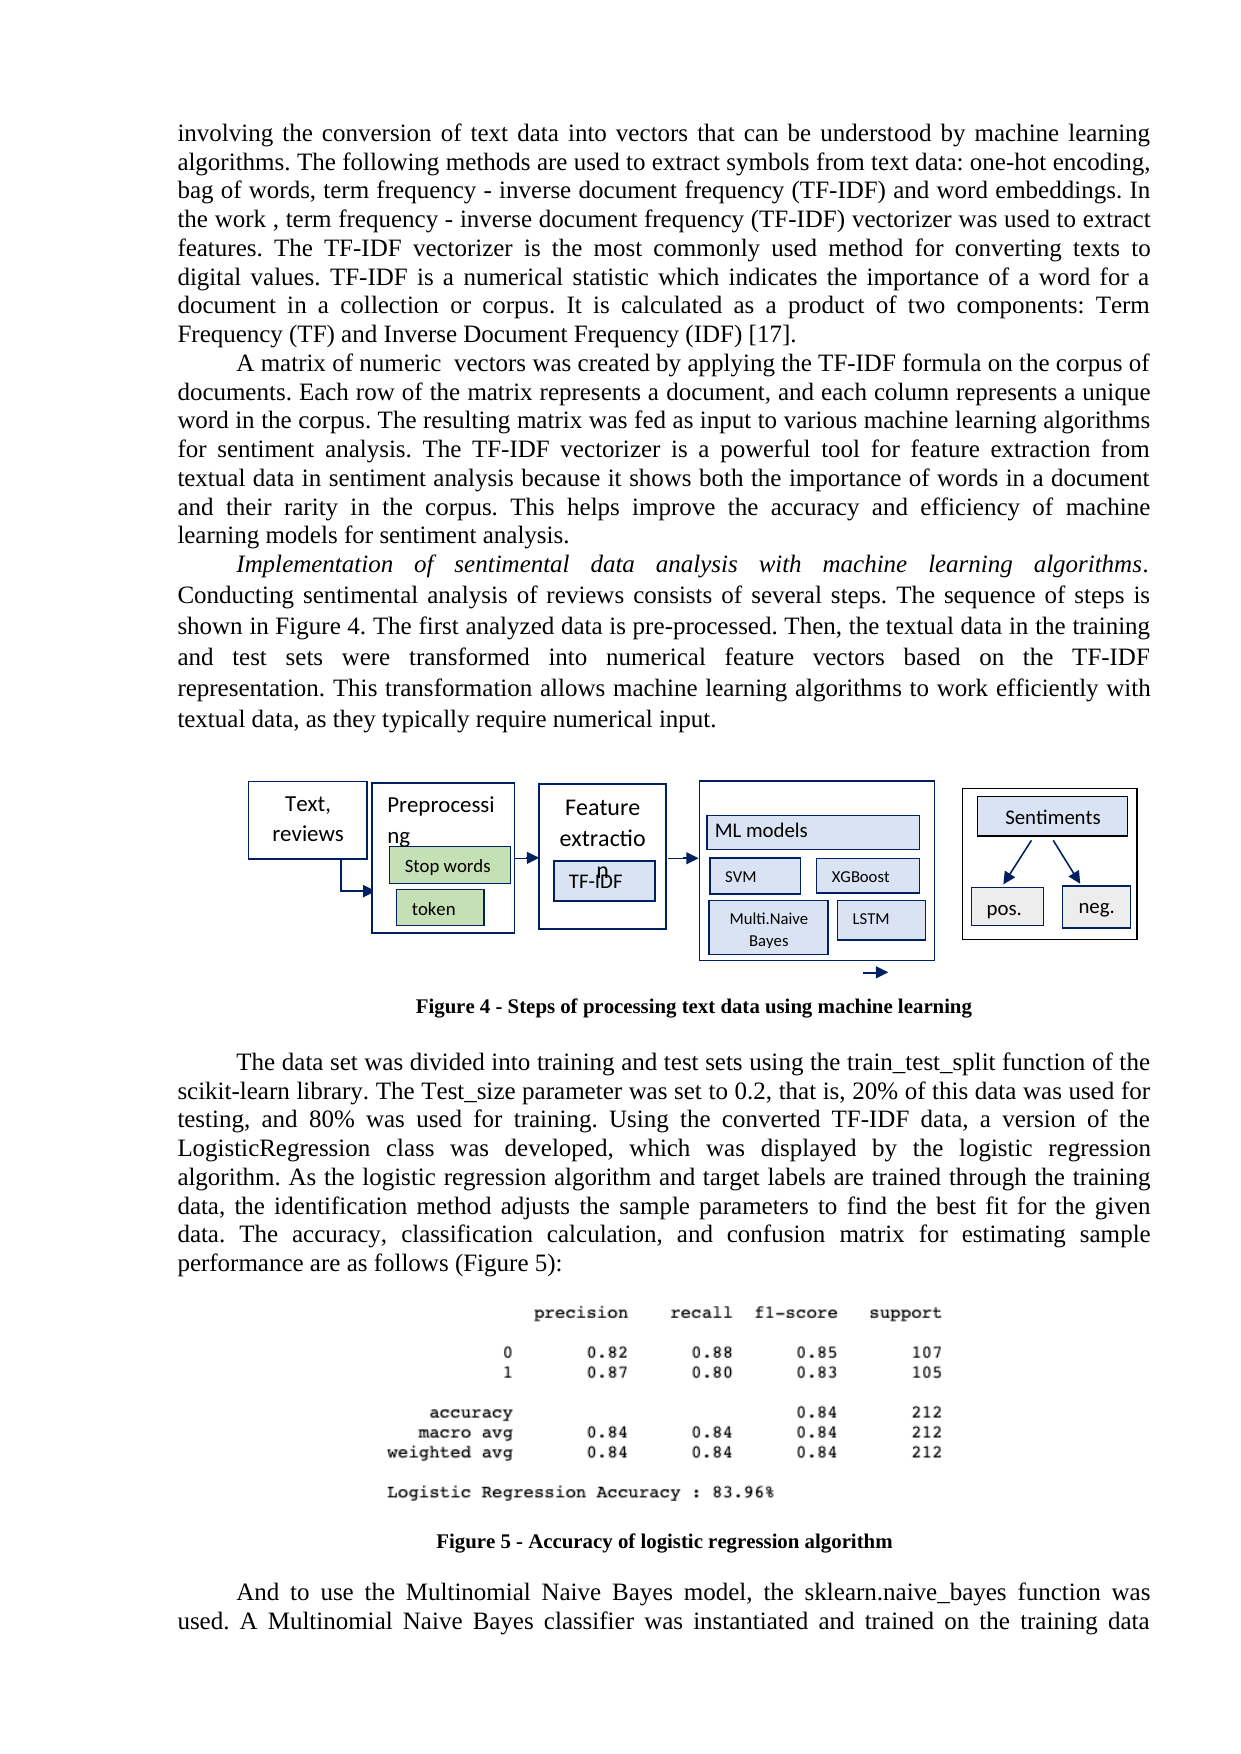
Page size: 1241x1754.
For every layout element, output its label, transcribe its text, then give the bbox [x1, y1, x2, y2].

text Figure 4 - Steps of processing text data using machine learning [177, 994, 1152, 1018]
text Implementation of sentimental data analysis with machine learning algorithms. Conducting sentimental analysis of reviews consists of several steps. The sequence of steps is shown in Figure 4. The first analyzed data is pre-processed. Then, the textual data in the training and test sets were transformed into numerical feature vectors based on the TF-IDF representation. This transformation allows machine learning algorithms to work efficiently with textual data, as they typically require numerical input. [177, 549, 1152, 733]
text A matrix of numeric vectors was created by applying the TF-IDF formula on the corpus of documents. Each row of the matrix represents a document, and each column represents a unique word in the corpus. The resulting matrix was fed as input to various machine learning algorithms for sentiment analysis. The TF-IDF vectorizer is a powerful tool for feature extraction from textual data in sentiment analysis because it shows both the importance of words in a document and their rarity in the corpus. This helps improve the accuracy and efficiency of machine learning models for sentiment analysis. [177, 348, 1152, 549]
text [177, 1577, 1152, 1635]
picture [387, 1305, 942, 1501]
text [177, 118, 1152, 348]
text Figure 5 - Accuracy of logistic regression algorithm [177, 1529, 1152, 1553]
text The data set was divided into training and test sets using the train_test_split function of the scikit-learn library. The Test_size parameter was set to 0.2, that is, 20% of this data was used for testing, and 80% was used for training. Using the converted TF-IDF data, a version of the LogisticRegression class was developed, which was displayed by the logistic regression algorithm. As the logistic regression algorithm and target labels are trained through the training data, the identification method adjusts the sample parameters to find the best fit for the given data. The accuracy, classification calculation, and confusion matrix for estimating sample performance are as follows (Figure 5): [177, 1047, 1152, 1277]
